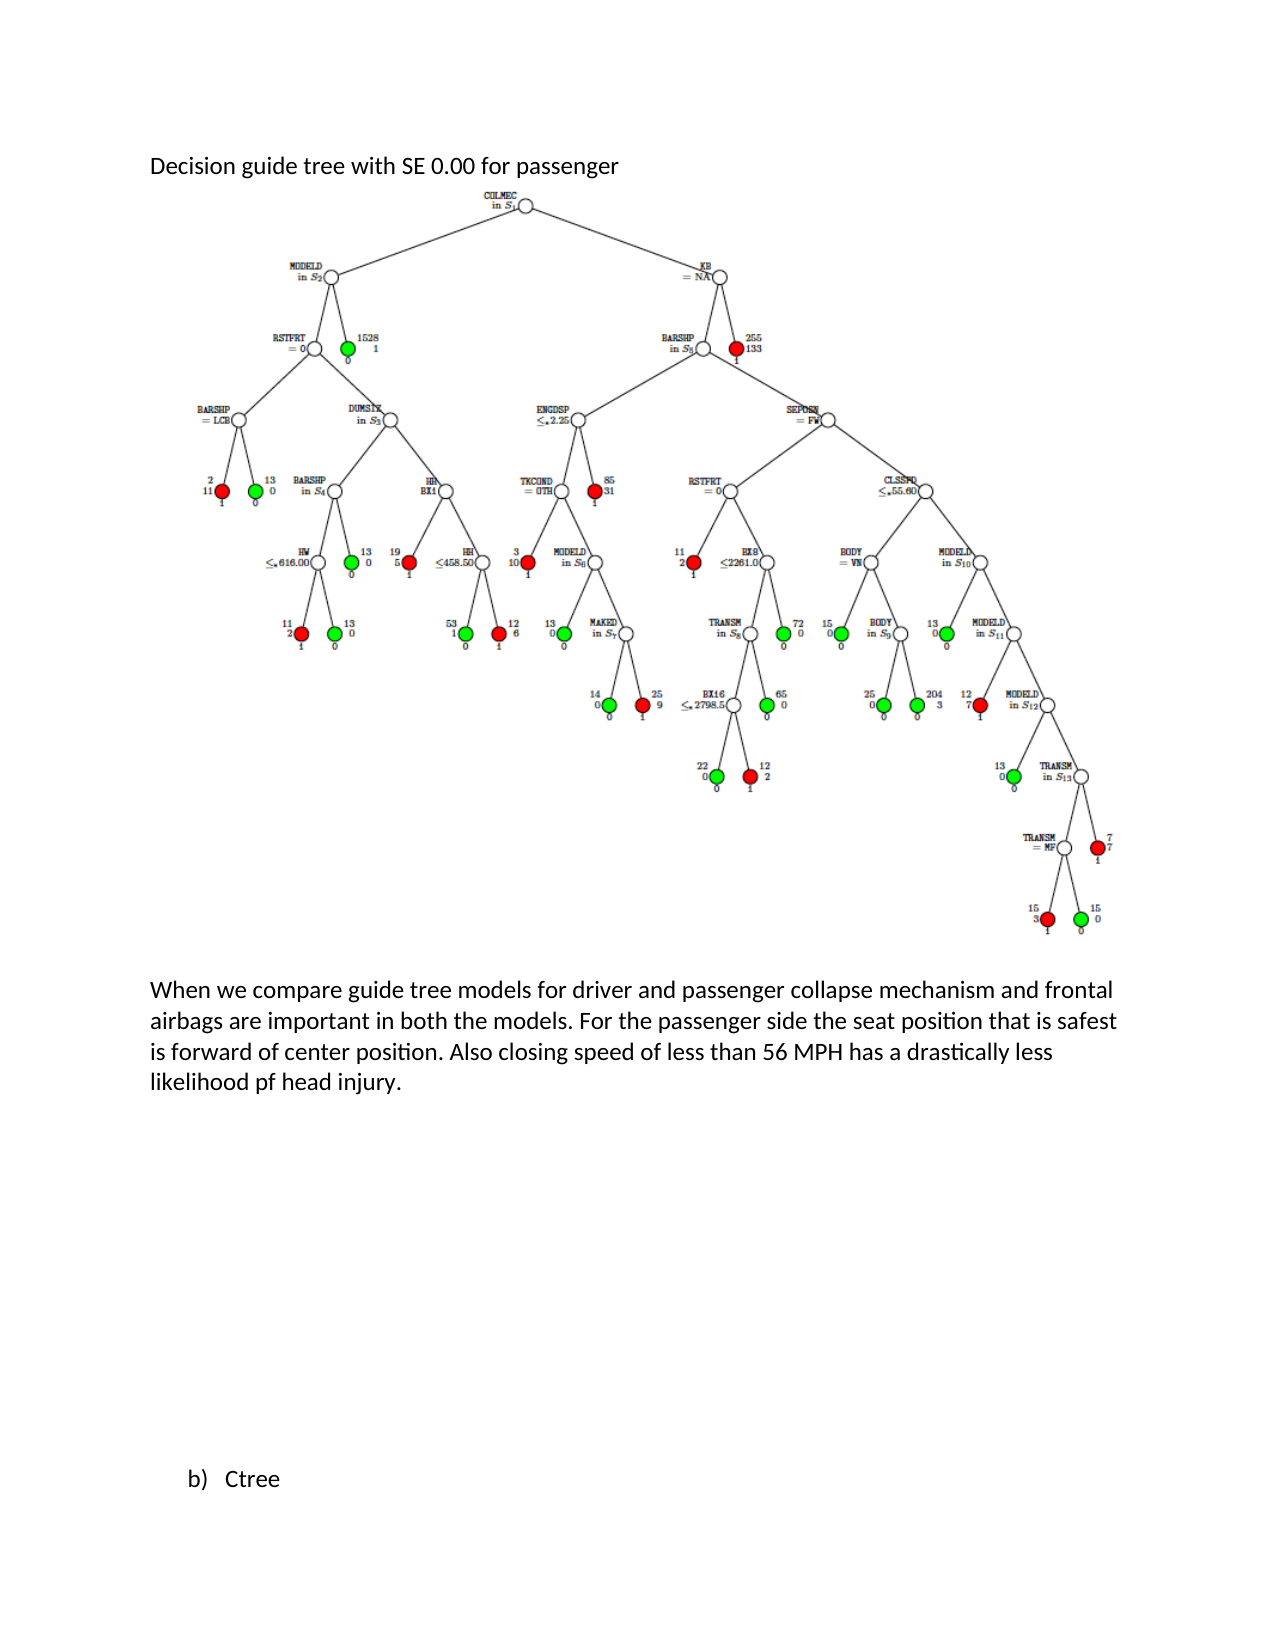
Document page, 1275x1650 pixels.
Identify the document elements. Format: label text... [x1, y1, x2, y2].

text When we compare guide tree models for driver and passenger collapse mechanism and frontal airbags are important in both the models. For the passenger side the seat position that is safest is forward of center position. Also closing speed of less than 56 MPH has a drastically less likelihood pf head injury. [150, 974, 1125, 1097]
picture [150, 180, 1125, 944]
list Ctree [187, 1463, 1125, 1493]
text Decision guide tree with SE 0.00 for passenger [150, 150, 1125, 180]
